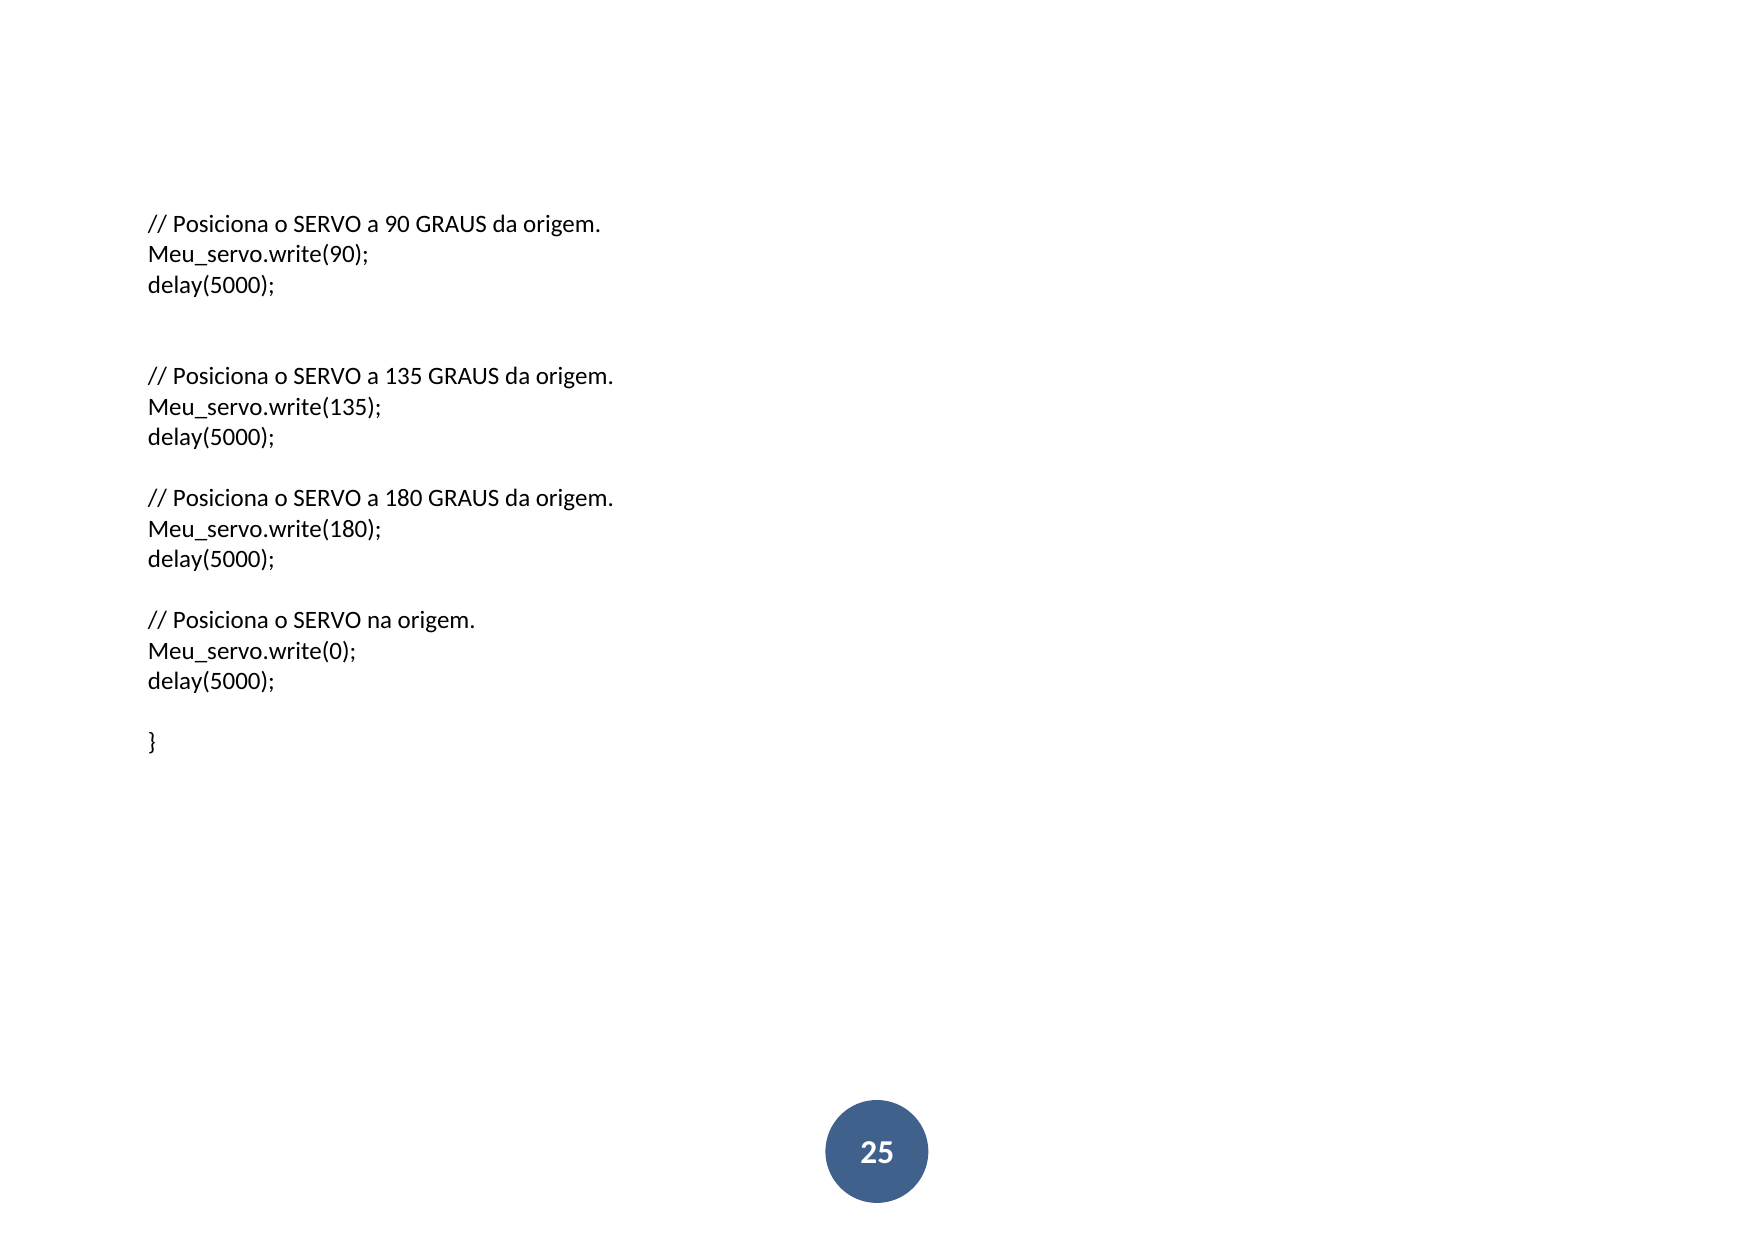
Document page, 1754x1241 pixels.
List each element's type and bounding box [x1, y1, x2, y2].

text [148, 177, 1606, 757]
